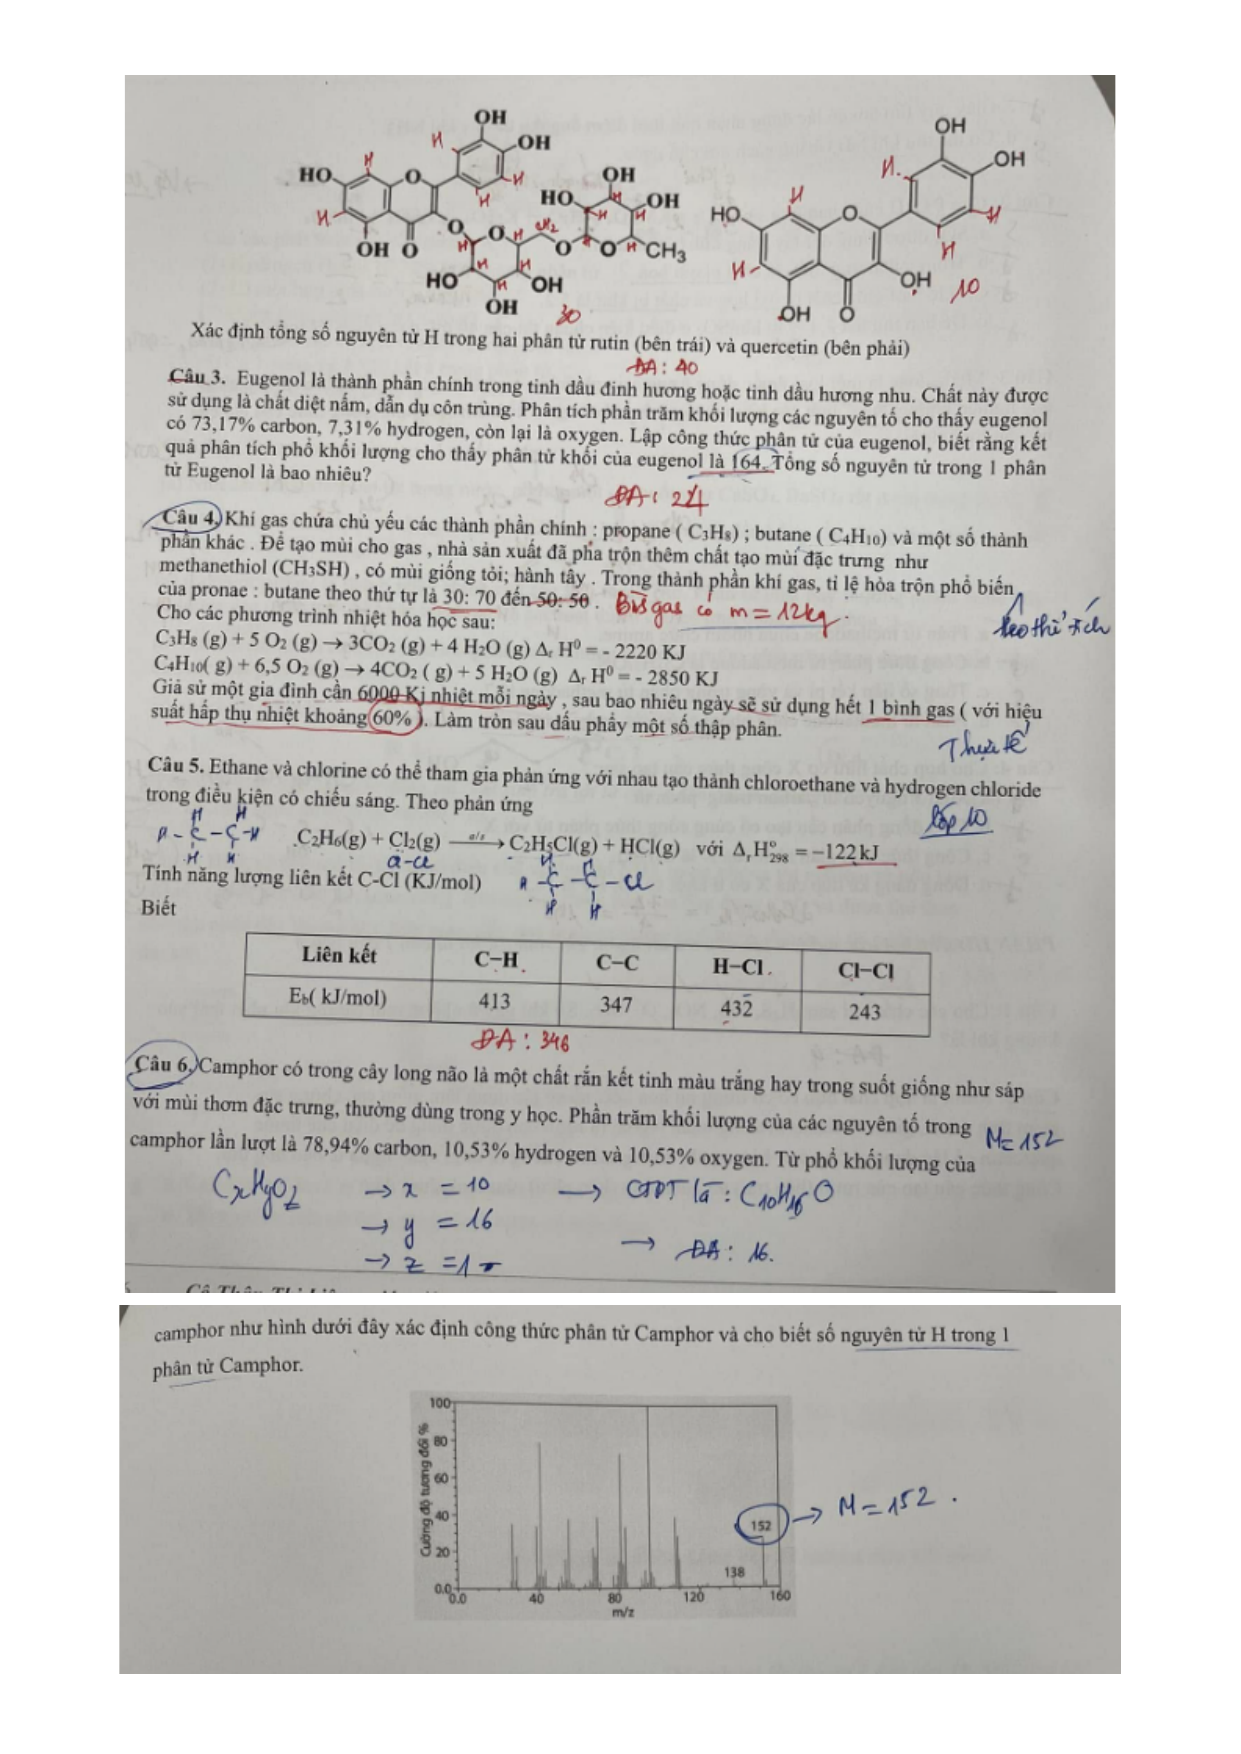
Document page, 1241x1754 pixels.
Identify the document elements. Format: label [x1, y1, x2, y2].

picture [124, 75, 1116, 1293]
picture [119, 1305, 1121, 1674]
